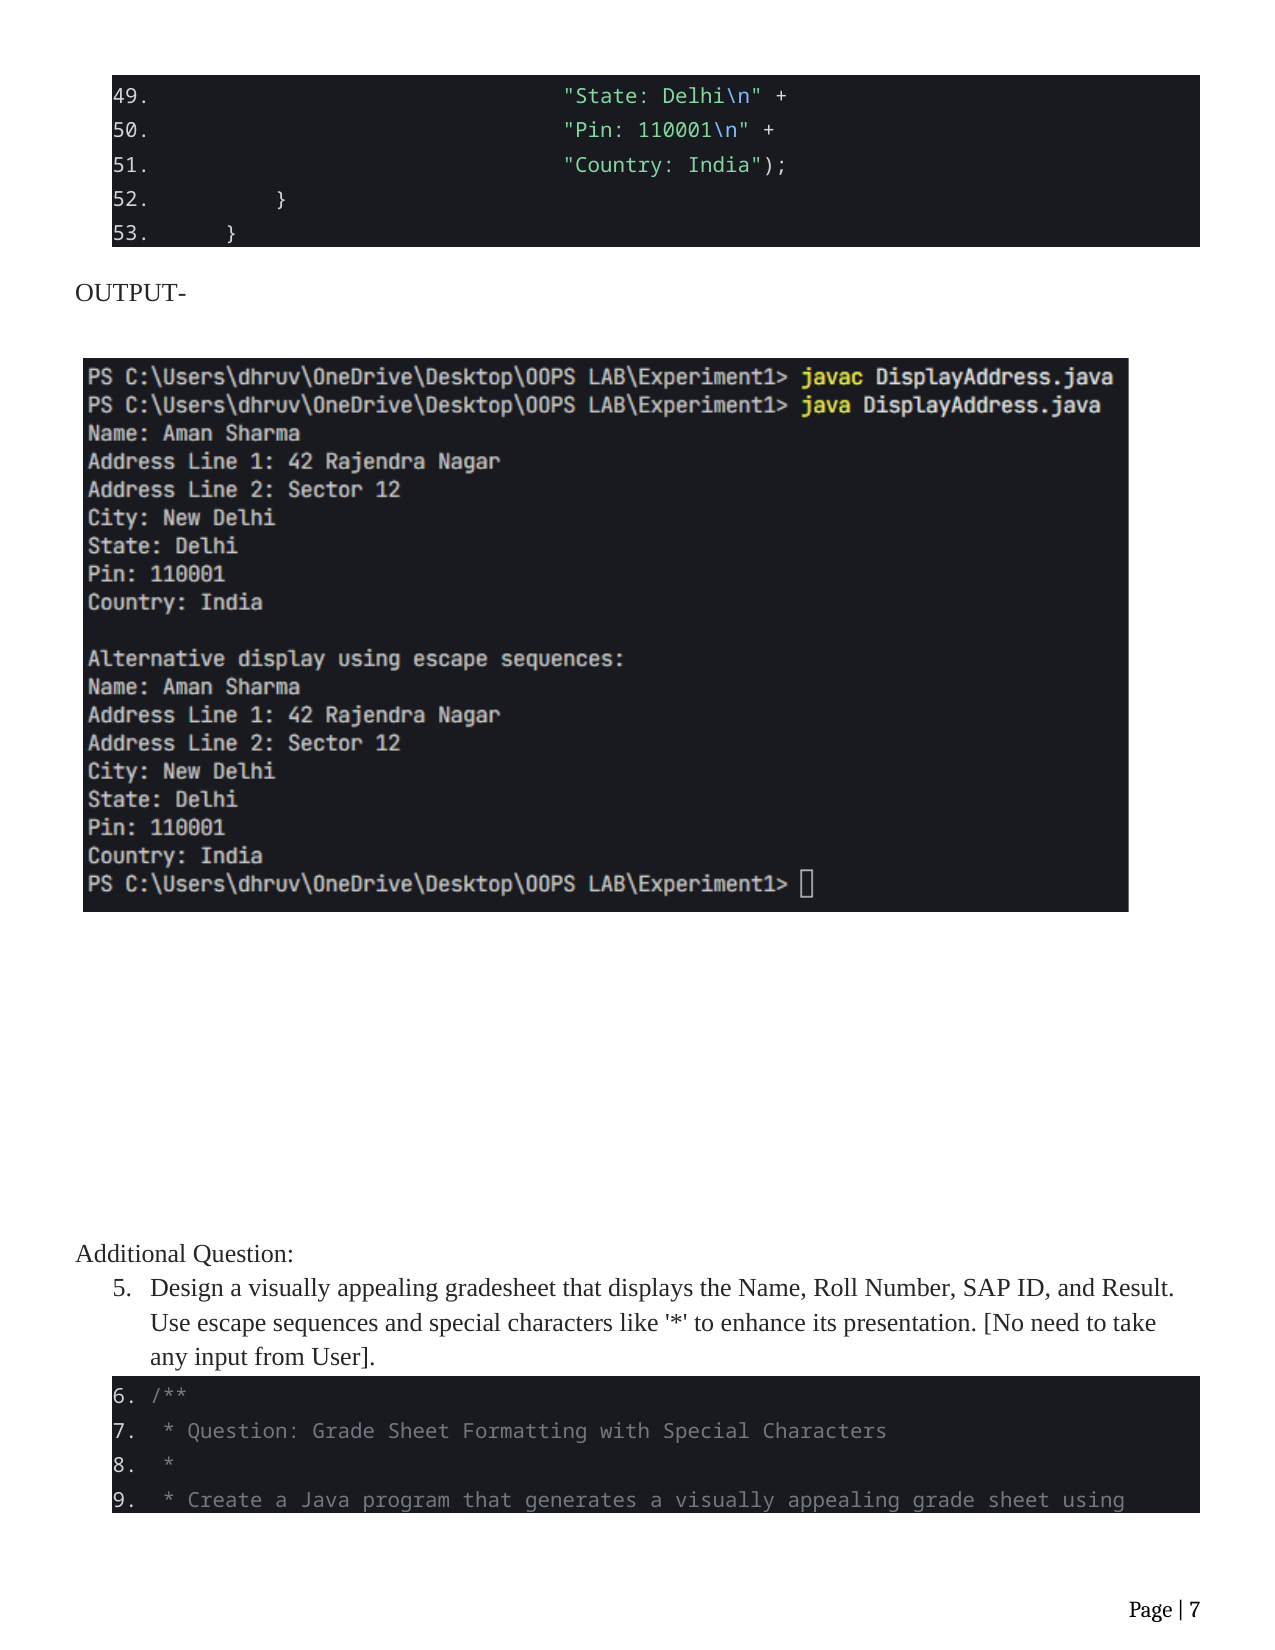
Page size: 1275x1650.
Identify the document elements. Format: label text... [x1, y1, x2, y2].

list * Create a Java program that generates a visually appealing grade sheet using [112, 1479, 1200, 1513]
list /** [112, 1376, 1200, 1410]
list * Question: Grade Sheet Formatting with Special Characters [112, 1410, 1200, 1444]
list * [112, 1444, 1200, 1479]
list } [112, 178, 1200, 212]
list "Country: India"); [112, 144, 1200, 178]
text Additional Question: [75, 1238, 1200, 1268]
text OUTPUT- [75, 277, 1200, 307]
picture [83, 358, 1129, 912]
list "State: Delhi\n" + [112, 75, 1200, 109]
list } [112, 212, 1200, 247]
list "Pin: 110001\n" + [112, 109, 1200, 144]
list Design a visually appealing gradesheet that displays the Name, Roll Number, SAP ID, and Result. Use escape sequences and special characters like '*' to enhance its presentation. [No need to take any input from User]. [112, 1272, 1200, 1371]
